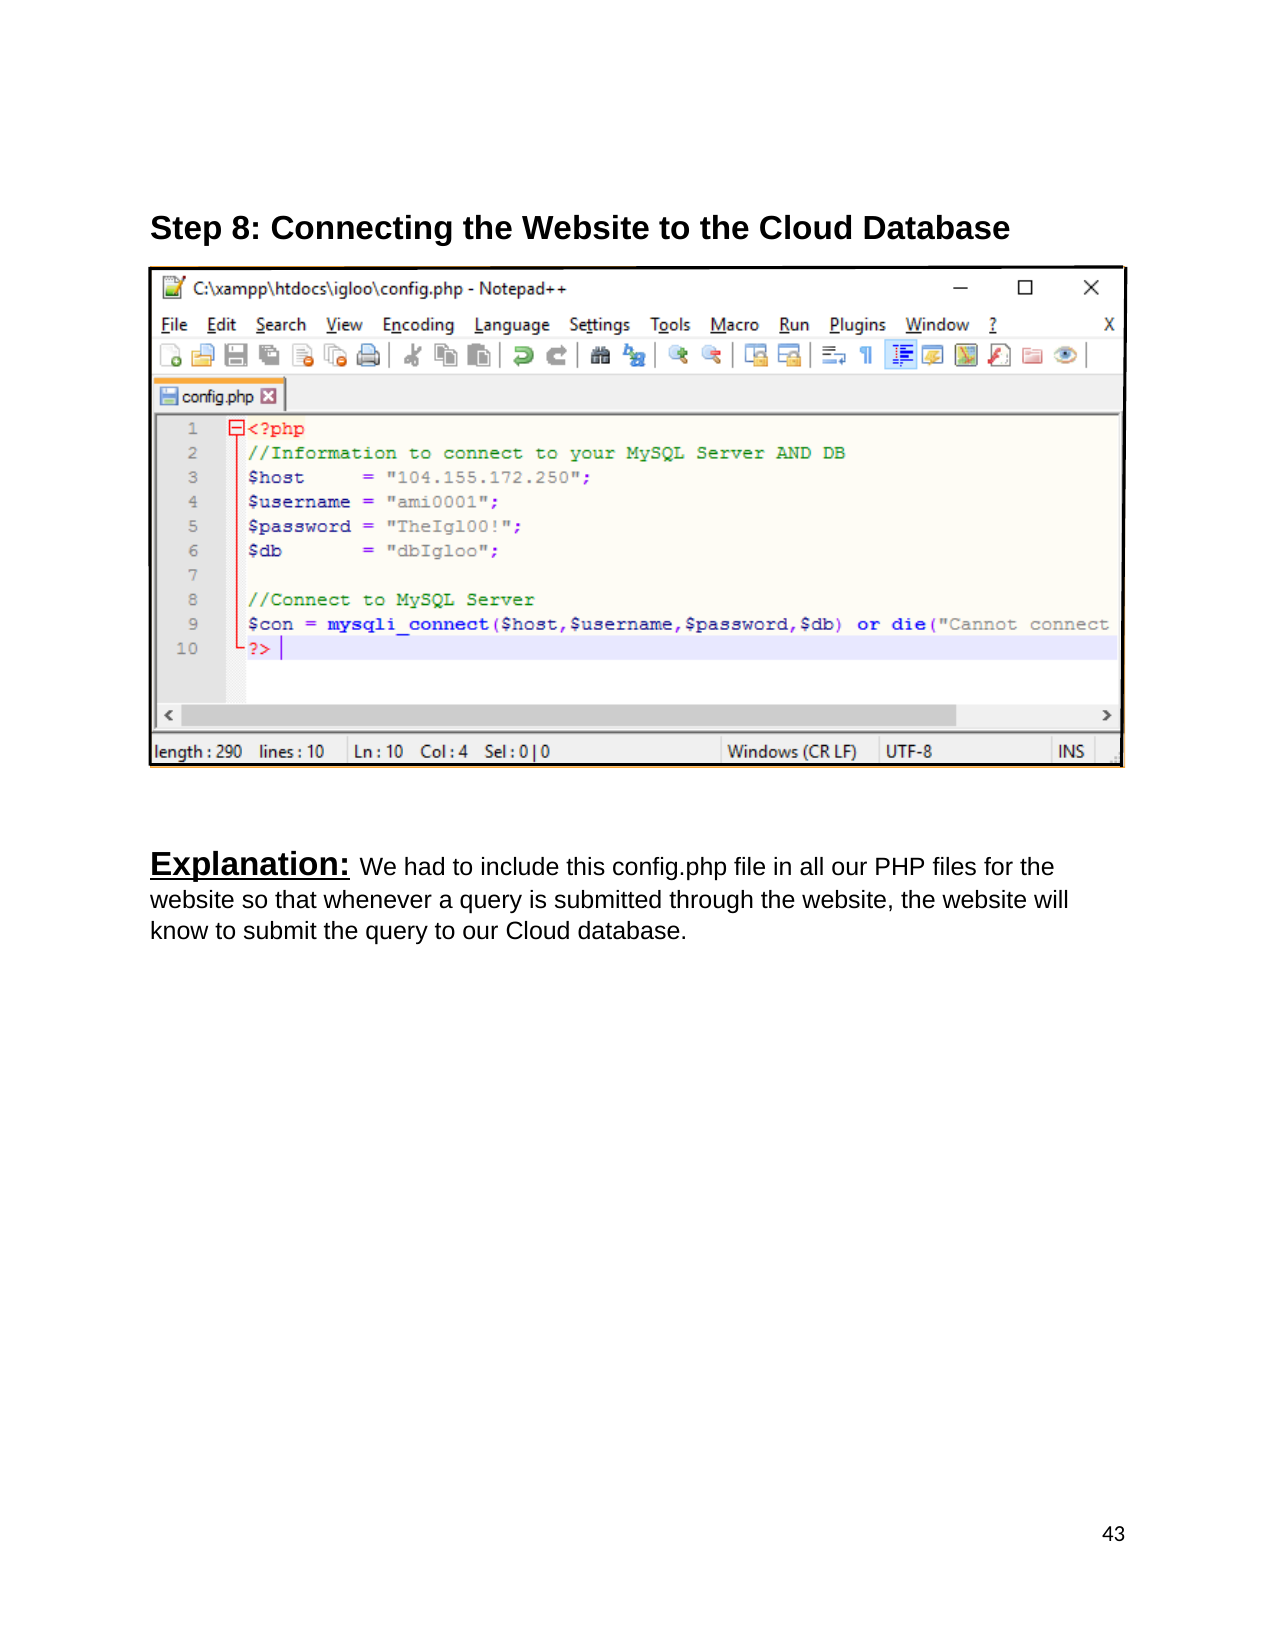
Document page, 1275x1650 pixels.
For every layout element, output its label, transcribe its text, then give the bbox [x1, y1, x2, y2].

picture [152, 269, 1124, 763]
text Explanation: We had to include this config.php file in all our PHP files for the website so that whenever a query is submitted through the website, the website will know to submit the query to our Cloud database. [150, 844, 1125, 945]
text Step 8: Connecting the Website to the Cloud Database [150, 208, 1125, 247]
